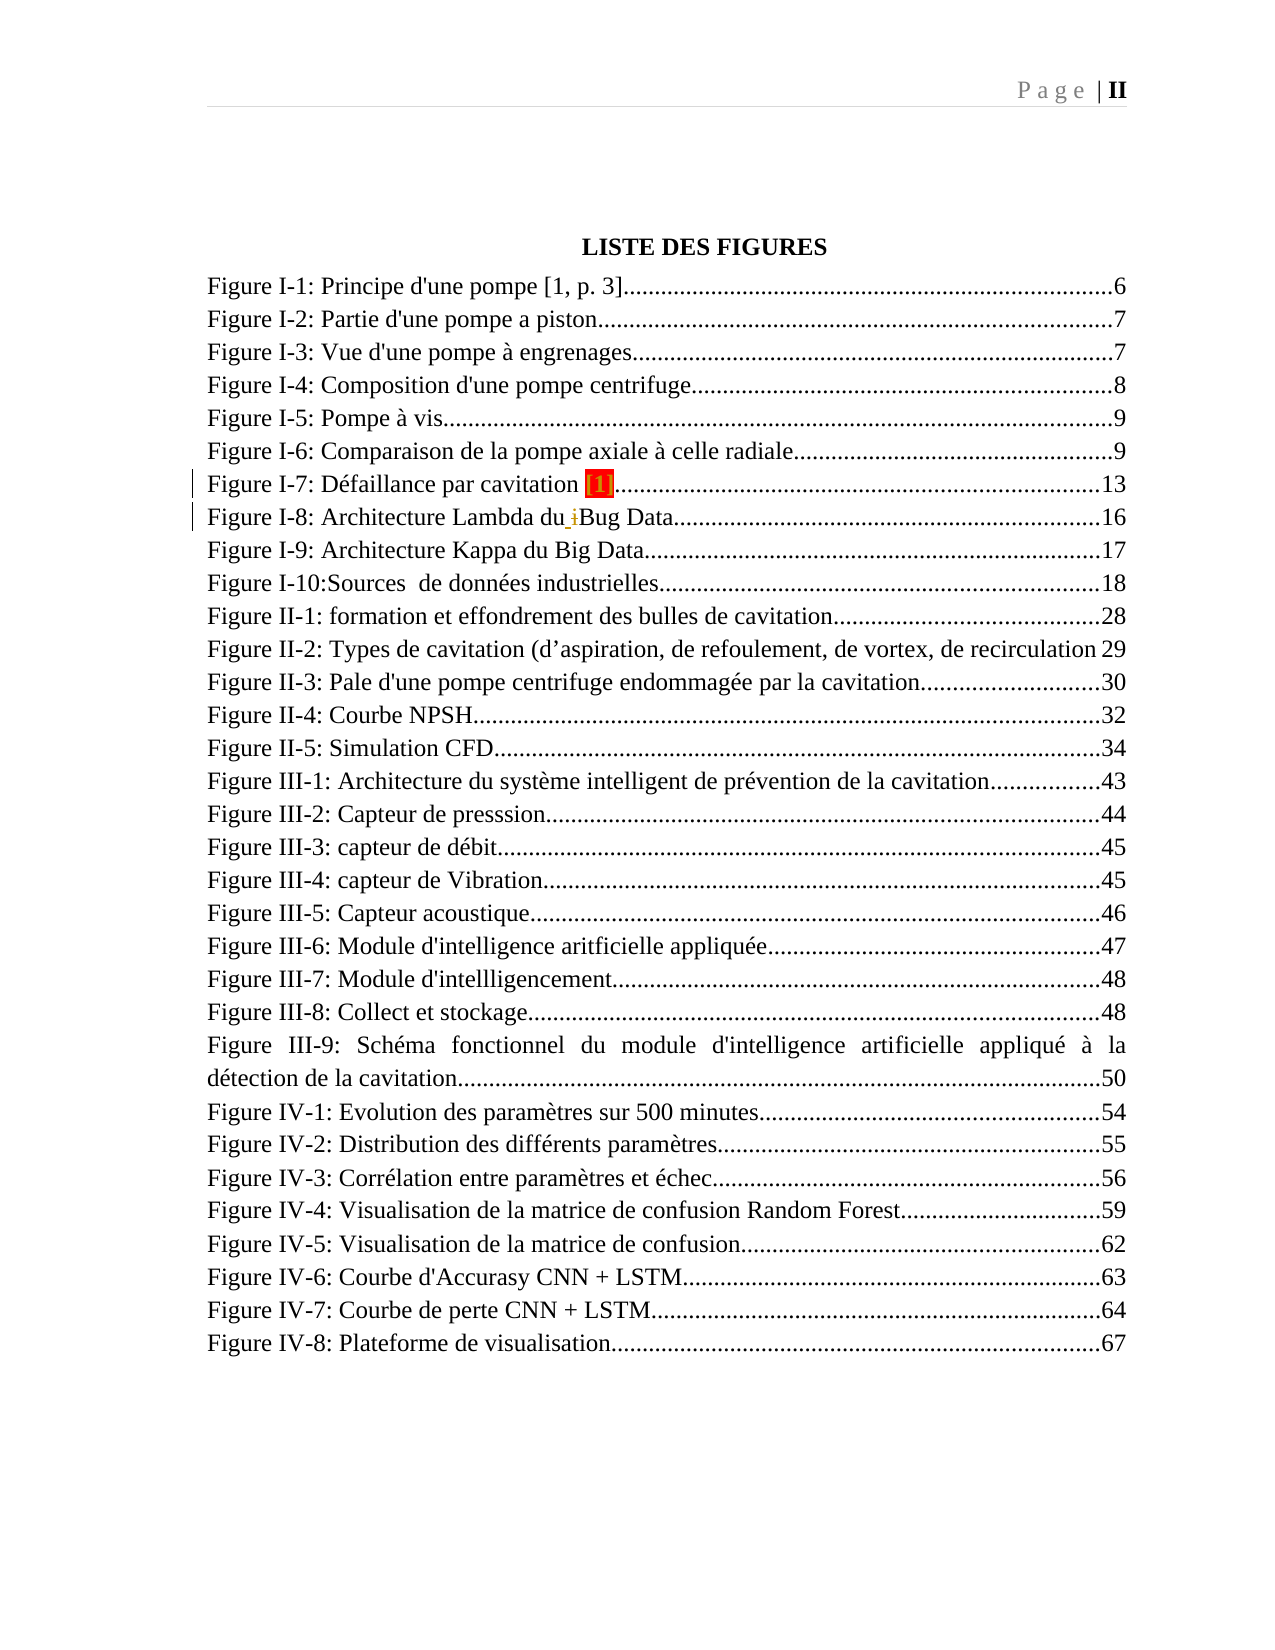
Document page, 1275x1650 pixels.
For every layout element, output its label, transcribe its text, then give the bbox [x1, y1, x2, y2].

text Figure III-2: Capteur de presssion 44 [207, 799, 1127, 828]
text Figure I-5: Pompe à vis 9 [207, 403, 1127, 432]
text Figure IV-6: Courbe d'Accurasy CNN + LSTM 63 [207, 1262, 1127, 1290]
text Figure III-6: Module d'intelligence aritficielle appliquée 47 [207, 931, 1127, 960]
text Figure III-7: Module d'intellligencement 48 [207, 964, 1127, 993]
text Figure I-9: Architecture Kappa du Big Data 17 [207, 535, 1127, 564]
text Figure IV-7: Courbe de perte CNN + LSTM 64 [207, 1295, 1127, 1323]
text Figure I-10:Sources de données industrielles 18 [207, 568, 1127, 597]
text Figure I-3: Vue d'une pompe à engrenages 7 [207, 337, 1127, 366]
subtitle liste des figures [207, 232, 1127, 261]
text Figure I-7: Défaillance par cavitation [1] 13 [207, 469, 585, 498]
text Figure IV-2: Distribution des différents paramètres 55 [207, 1129, 1127, 1158]
text Figure II-3: Pale d'une pompe centrifuge endommagée par la cavitation 30 [207, 667, 1127, 696]
text Figure I-6: Comparaison de la pompe axiale à celle radiale 9 [207, 436, 1127, 465]
text Figure I-8: Architecture Lambda duBug Data 16 [207, 502, 1127, 531]
text Figure III-5: Capteur acoustique 46 [207, 898, 1127, 927]
text Figure IV-1: Evolution des paramètres sur 500 minutes 54 [207, 1097, 1127, 1125]
text Figure I-1: Principe d'une pompe [1, p. 3] 6 [207, 271, 1127, 300]
text Figure II-2: Types de cavitation (d’aspiration, de refoulement, de vortex, de recirculation 29 [207, 634, 1127, 663]
text Figure IV-8: Plateforme de visualisation 67 [207, 1328, 1127, 1356]
text Figure I-7: Défaillance par cavitation [1] 13 [614, 469, 1127, 498]
text Figure II-5: Simulation CFD 34 [207, 733, 1127, 762]
text Figure IV-5: Visualisation de la matrice de confusion 62 [207, 1229, 1127, 1257]
text Figure II-4: Courbe NPSH 32 [207, 700, 1127, 729]
text Figure III-9: Schéma fonctionnel du module d'intelligence artificielle appliqué à la détection de la cavitation 50 [207, 1031, 1127, 1092]
text Figure IV-4: Visualisation de la matrice de confusion Random Forest 59 [207, 1196, 1127, 1224]
text Figure IV-3: Corrélation entre paramètres et échec 56 [207, 1163, 1127, 1191]
text Figure III-4: capteur de Vibration 45 [207, 865, 1127, 894]
text Figure II-1: formation et effondrement des bulles de cavitation 28 [207, 601, 1127, 630]
text Figure I-2: Partie d'une pompe a piston 7 [207, 304, 1127, 333]
text Figure III-8: Collect et stockage 48 [207, 997, 1127, 1026]
text Figure III-3: capteur de débit 45 [207, 832, 1127, 861]
text Figure III-1: Architecture du système intelligent de prévention de la cavitation 43 [207, 766, 1127, 795]
text Figure I-4: Composition d'une pompe centrifuge 8 [207, 370, 1127, 399]
